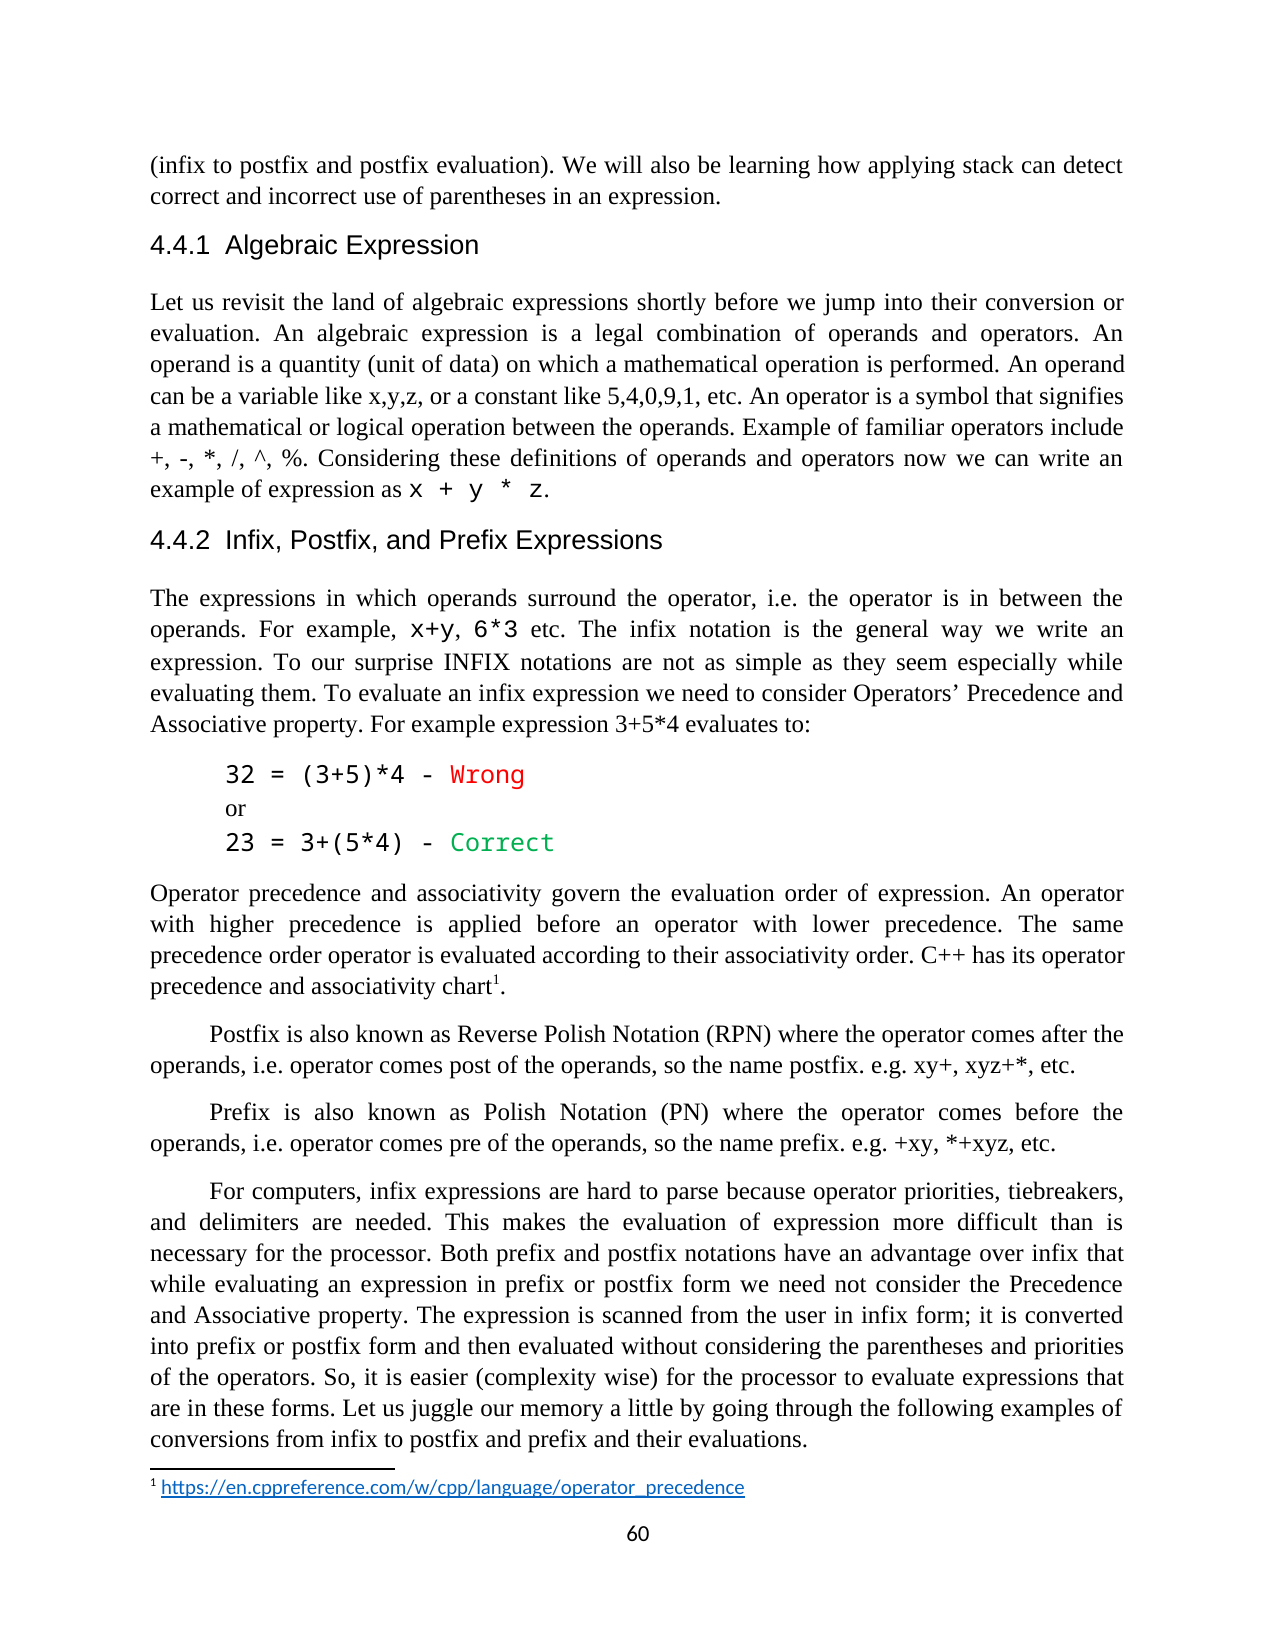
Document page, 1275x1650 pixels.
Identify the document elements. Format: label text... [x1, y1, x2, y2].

subtitle Infix, Postfix, and Prefix Expressions [150, 524, 1125, 555]
text Let us revisit the land of algebraic expressions shortly before we jump into their conversion or evaluation. An algebraic expression is a legal combination of operands and operators. An operand is a quantity (unit of data) on which a mathematical operation is performed. An operand can be a variable like x,y,z, or a constant like 5,4,0,9,1, etc. An operator is a symbol that signifies a mathematical or logical operation between the operands. Example of familiar operators include +, -, *, /, ^, %. Considering these definitions of operands and operators now we can write an example of expression as x + y * z. [150, 287, 1125, 505]
text For computers, infix expressions are hard to parse because operator priorities, tiebreakers, and delimiters are needed. This makes the evaluation of expression more difficult than is necessary for the processor. Both prefix and postfix notations have an advantage over infix that while evaluating an expression in prefix or postfix form we need not consider the Precedence and Associative property. The expression is scanned from the user in infix form; it is converted into prefix or postfix form and then evaluated without considering the parentheses and priorities of the operators. So, it is easier (complexity wise) for the processor to evaluate expressions that are in these forms. Let us juggle our memory a little by going through the following examples of conversions from infix to postfix and prefix and their evaluations. [150, 1176, 1125, 1453]
subtitle Algebraic Expression [150, 229, 1125, 260]
text The expressions in which operands surround the operator, i.e. the operator is in between the operands. For example, x+y, 6*3 etc. The infix notation is the general way we write an expression. To our surprise INFIX notations are not as simple as they seem especially while evaluating them. To evaluate an infix expression we need to consider Operators’ Precedence and Associative property. For example expression 3+5*4 evaluates to: [150, 583, 1125, 738]
text Operator precedence and associativity govern the evaluation order of expression. An operator with higher precedence is applied before an operator with lower precedence. The same precedence order operator is evaluated according to their associativity order. C++ has its operator precedence and associativity chart. [150, 878, 1125, 1000]
text or [150, 793, 1125, 822]
text 32 = (3+5)*4 - Wrong [150, 757, 1125, 791]
text Postfix is also known as Reverse Polish Notation (RPN) where the operator comes after the operands, i.e. operator comes post of the operands, so the name postfix. e.g. xy+, xyz+*, etc. [150, 1019, 1125, 1078]
text 23 = 3+(5*4) - Correct [150, 824, 1125, 858]
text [150, 150, 1125, 210]
text Prefix is also known as Polish Notation (PN) where the operator comes before the operands, i.e. operator comes pre of the operands, so the name prefix. e.g. +xy, *+xyz, etc. [150, 1097, 1125, 1157]
